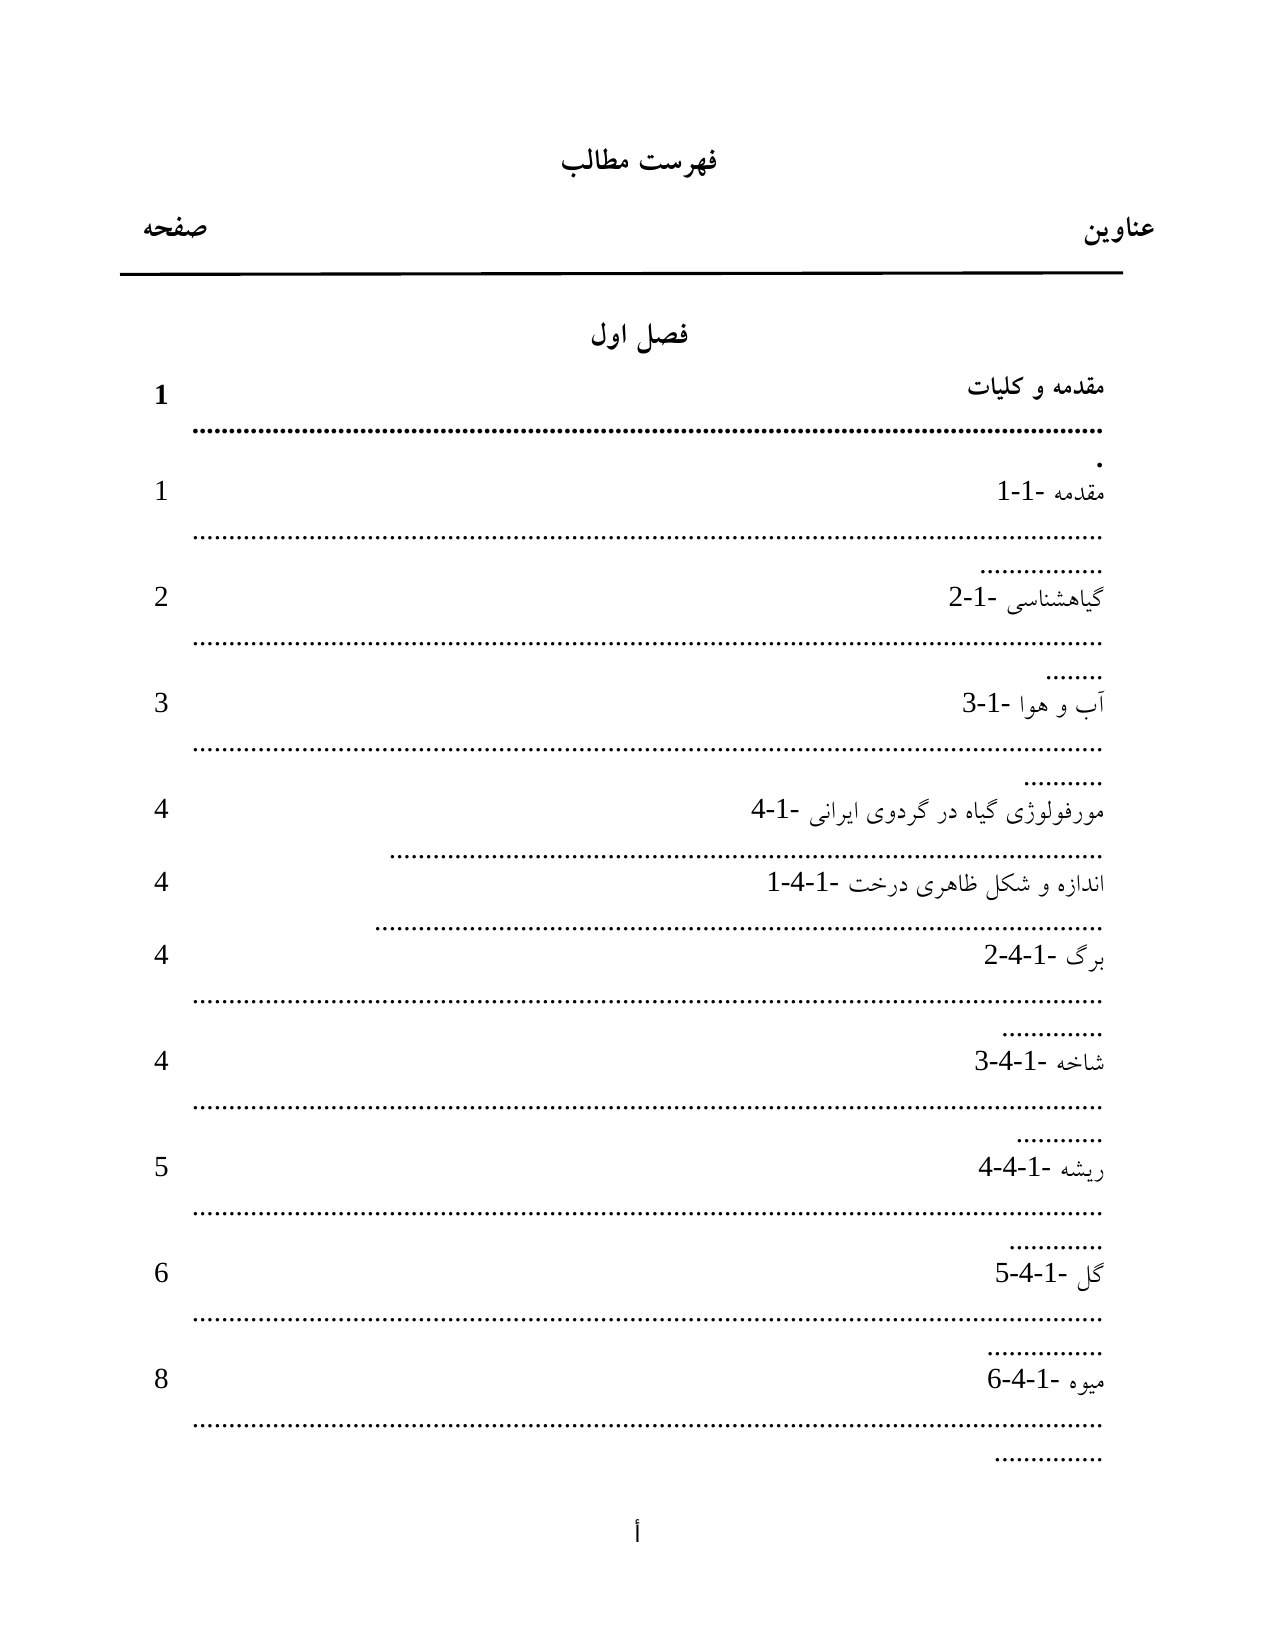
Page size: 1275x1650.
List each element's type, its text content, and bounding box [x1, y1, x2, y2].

table_cell 6-4-1- میوه ............................................................................................................................................ [180, 1361, 1114, 1468]
table_cell 6 [120, 1255, 179, 1361]
table_cell 8 [120, 1361, 179, 1468]
table_cell 3-1- آب و هوا ........................................................................................................................................ [180, 686, 1114, 792]
text فهرست مطالب [120, 150, 1155, 183]
table_cell 2 [120, 579, 179, 686]
table_header مقدمه و کلیات .............................................................................................................................. [180, 377, 1114, 473]
text عناوین صفحه [120, 217, 1155, 250]
table_cell 4 [120, 1043, 179, 1149]
table_cell 2-4-1- برگ ........................................................................................................................................... [180, 937, 1114, 1043]
text فصل اول [120, 324, 1155, 358]
table_cell 4-1- مورفولوژی گیاه در گردوی ایرانی .................................................................................................. [180, 792, 1114, 864]
table_cell 3 [120, 686, 179, 792]
table_cell 2-1- گیاهشناسی ..................................................................................................................................... [180, 579, 1114, 686]
table_cell 1-4-1- اندازه و شکل ظاهری درخت .................................................................................................... [180, 864, 1114, 937]
table_cell 5 [120, 1149, 179, 1255]
table_cell 4 [120, 937, 179, 1043]
table_header 1 [120, 377, 179, 473]
table_cell 1-1- مقدمه .............................................................................................................................................. [180, 473, 1114, 579]
table_cell 3-4-1- شاخه ......................................................................................................................................... [180, 1043, 1114, 1149]
table_cell 4-4-1- ریشه .......................................................................................................................................... [180, 1149, 1114, 1255]
table_cell 5-4-1- گل ............................................................................................................................................. [180, 1255, 1114, 1361]
table_cell 4 [120, 864, 179, 937]
table_cell 4 [120, 792, 179, 864]
table_cell 1 [120, 473, 179, 579]
